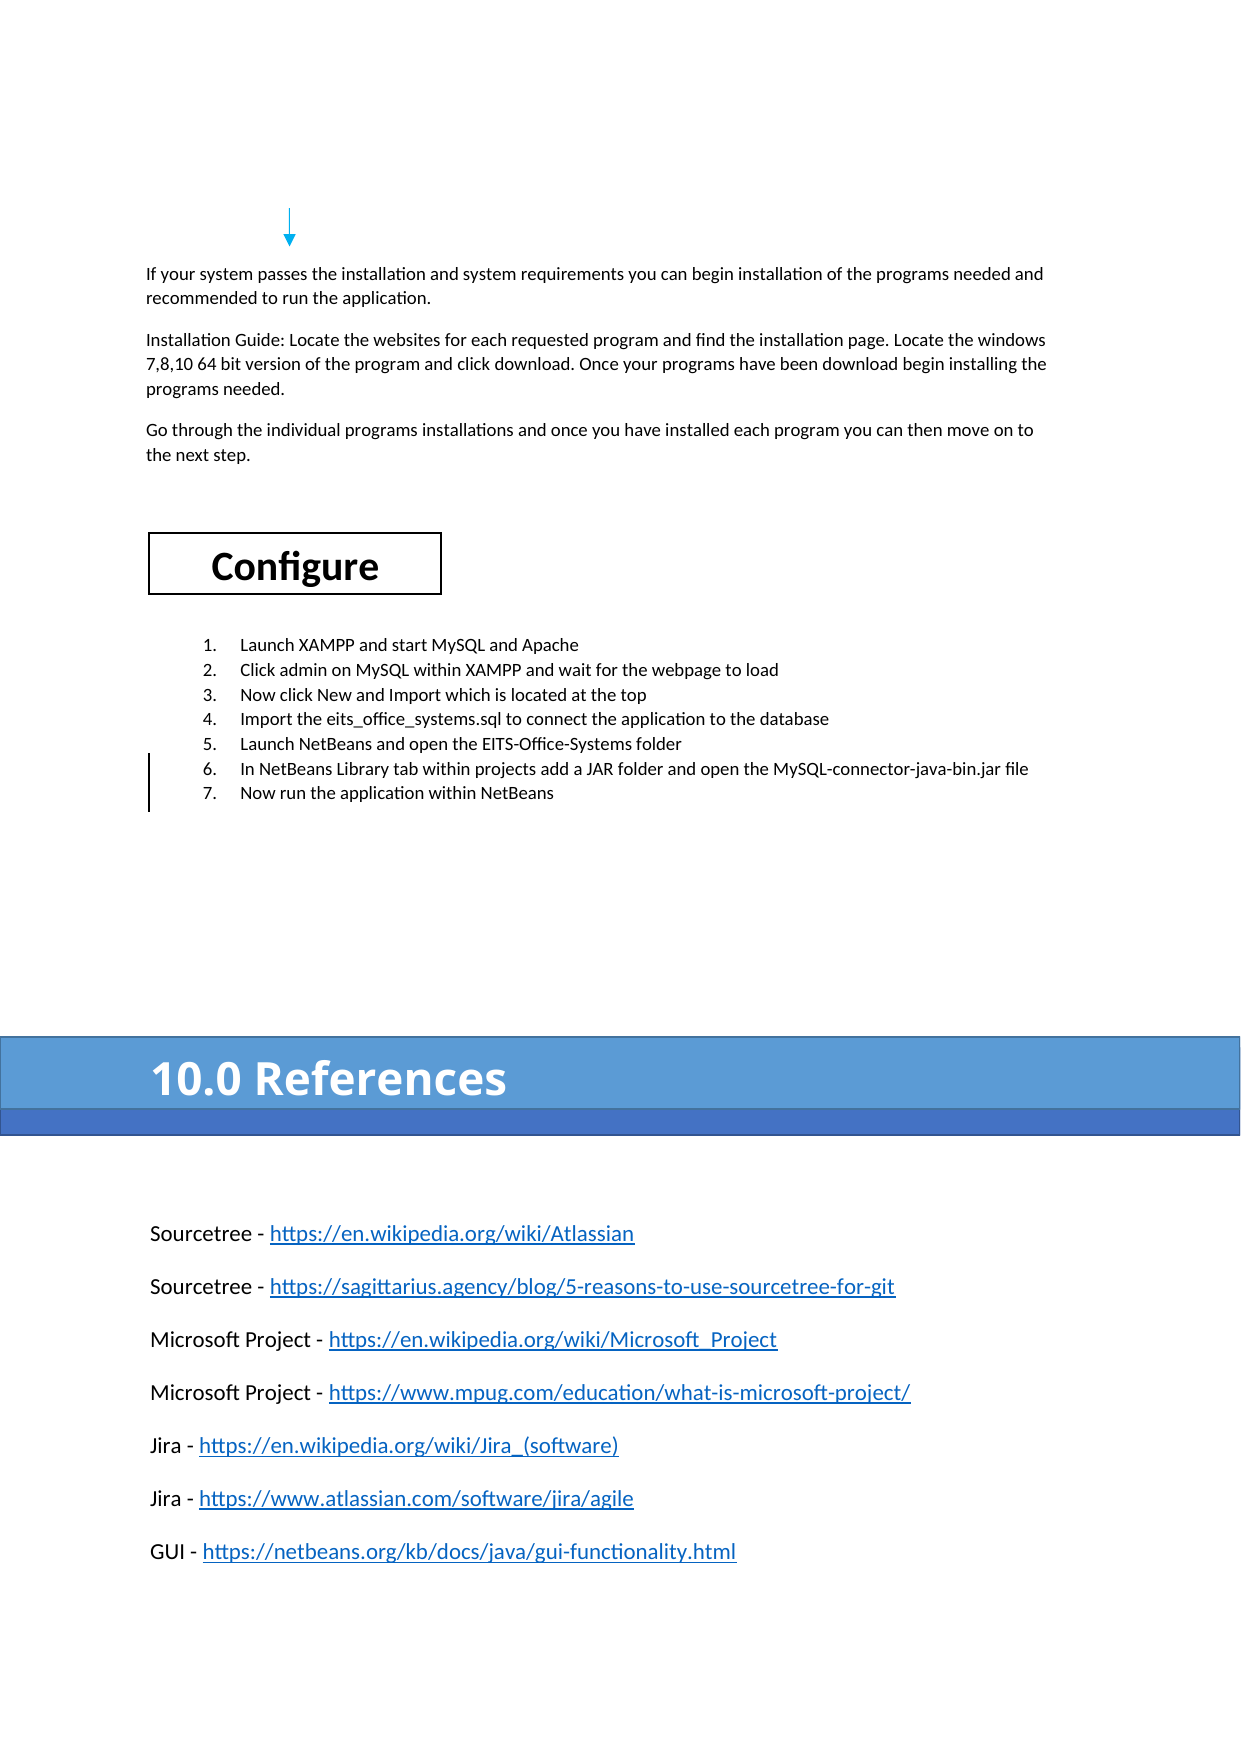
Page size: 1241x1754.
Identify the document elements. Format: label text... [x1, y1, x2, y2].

text GUI - https://netbeans.org/kb/docs/java/gui-functionality.html [150, 1537, 1090, 1565]
subtitle 10.0 References [150, 1046, 1090, 1109]
text Sourcetree - https://sagittarius.agency/blog/5-reasons-to-use-sourcetree-for-git [150, 1272, 1090, 1300]
text Jira - https://www.atlassian.com/software/jira/agile [150, 1484, 1090, 1512]
text Microsoft Project - https://en.wikipedia.org/wiki/Microsoft_Project [150, 1325, 1090, 1353]
text Microsoft Project - https://www.mpug.com/education/what-is-microsoft-project/ [150, 1378, 1090, 1406]
text Jira - https://en.wikipedia.org/wiki/Jira_(software) [150, 1431, 1090, 1459]
text Sourcetree - https://en.wikipedia.org/wiki/Atlassian [150, 1219, 1090, 1247]
